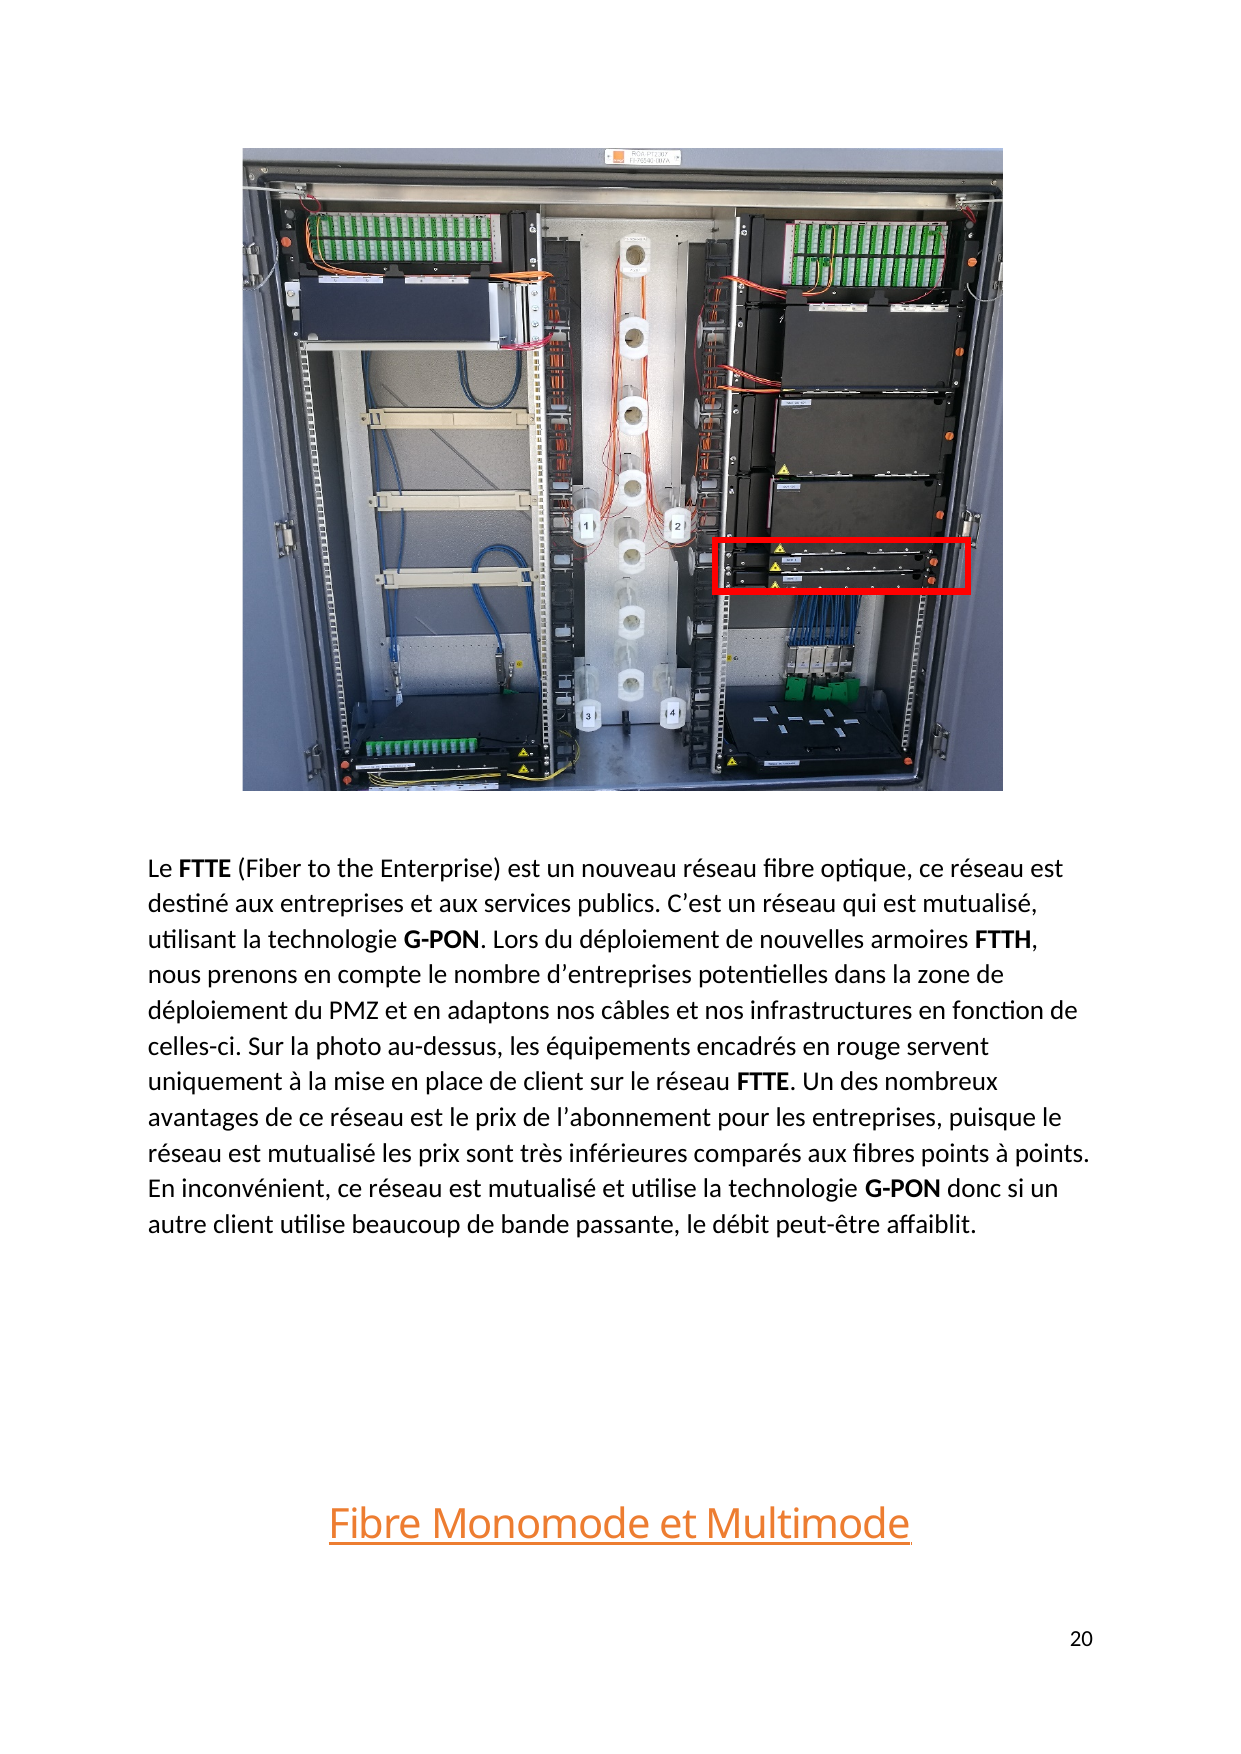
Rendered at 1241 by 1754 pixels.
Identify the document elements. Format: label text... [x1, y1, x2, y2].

title Fibre Monomode et Multimode [148, 1494, 1093, 1550]
picture [242, 148, 1003, 791]
text Le FTTE (Fiber to the Enterprise) est un nouveau réseau fibre optique, ce réseau est destiné aux entreprises et aux services publics. C’est un réseau qui est mutualisé, utilisant la technologie G-PON. Lors du déploiement de nouvelles armoires FTTH, nous prenons en compte le nombre d’entreprises potentielles dans la zone de déploiement du PMZ et en adaptons nos câbles et nos infrastructures en fonction de celles-ci. Sur la photo au-dessus, les équipements encadrés en rouge servent uniquement à la mise en place de client sur le réseau FTTE. Un des nombreux avantages de ce réseau est le prix de l’abonnement pour les entreprises, puisque le réseau est mutualisé les prix sont très inférieures comparés aux fibres points à points. En inconvénient, ce réseau est mutualisé et utilise la technologie G-PON donc si un autre client utilise beaucoup de bande passante, le débit peut-être affaiblit. [148, 851, 1093, 1240]
